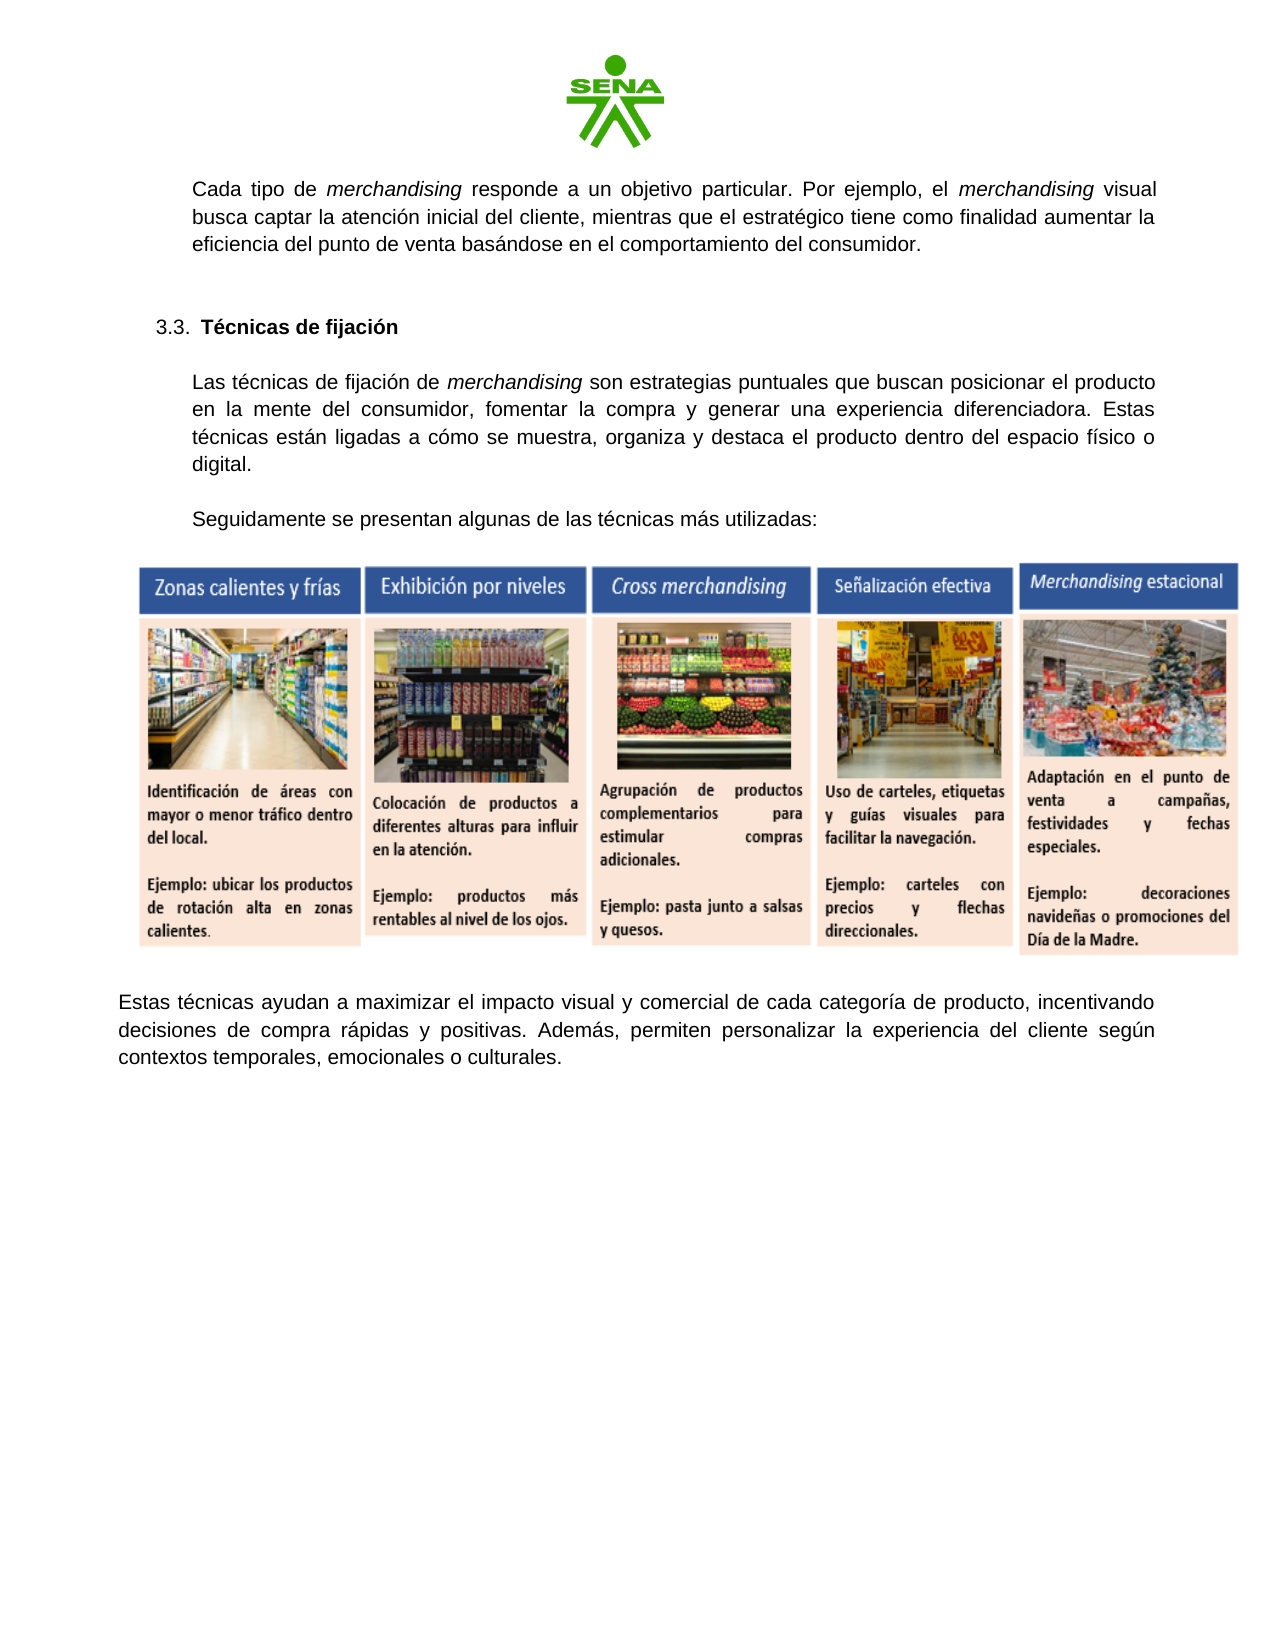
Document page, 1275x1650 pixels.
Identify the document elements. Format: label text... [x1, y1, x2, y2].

picture [566, 55, 664, 148]
text Cada tipo de merchandising responde a un objetivo particular. Por ejemplo, el merchandising visual busca captar la atención inicial del cliente, mientras que el estratégico tiene como finalidad aumentar la eficiencia del punto de venta basándose en el comportamiento del consumidor. [192, 177, 1157, 256]
subtitle Técnicas de fijación [156, 315, 1157, 339]
text Estas técnicas ayudan a maximizar el impacto visual y comercial de cada categoría de producto, incentivando decisiones de compra rápidas y positivas. Además, permiten personalizar la experiencia del cliente según contextos temporales, emocionales o culturales. [118, 990, 1157, 1069]
text Seguidamente se presentan algunas de las técnicas más utilizadas: [118, 507, 1157, 531]
text Las técnicas de fijación de merchandising son estrategias puntuales que buscan posicionar el producto en la mente del consumidor, fomentar la compra y generar una experiencia diferenciadora. Estas técnicas están ligadas a cómo se muestra, organiza y destaca el producto dentro del espacio físico o digital. [192, 370, 1157, 476]
